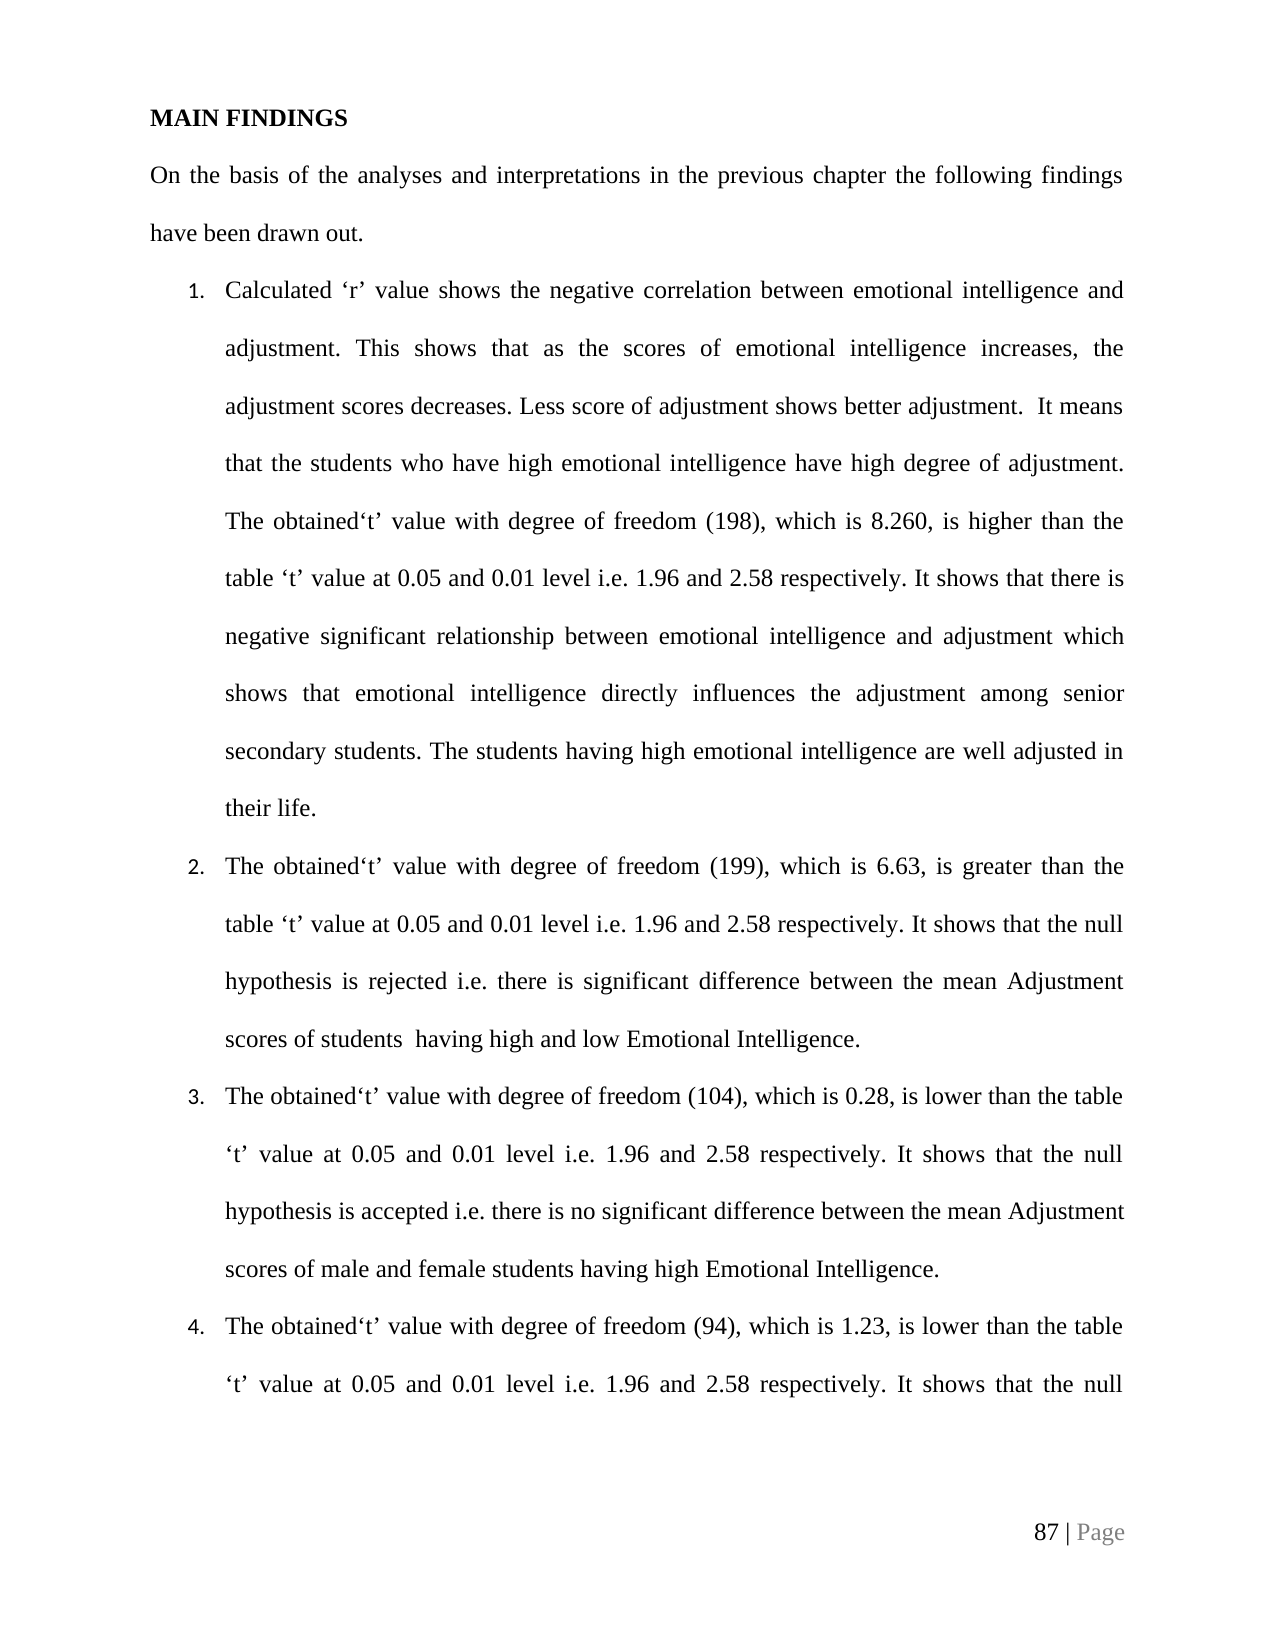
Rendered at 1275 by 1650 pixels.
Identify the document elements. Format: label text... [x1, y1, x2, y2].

list The obtained‘t’ value with degree of freedom (199), which is 6.63, is greater than the table ‘t’ value at 0.05 and 0.01 level i.e. 1.96 and 2.58 respectively. It shows that the null hypothesis is rejected i.e. there is significant difference between the mean Adjustment scores of students having high and low Emotional Intelligence. [187, 851, 1125, 1052]
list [187, 1311, 1125, 1398]
text On the basis of the analyses and interpretations in the previous chapter the following findings have been drawn out. [150, 161, 1125, 247]
text MAIN FINDINGS [150, 103, 1125, 132]
list The obtained‘t’ value with degree of freedom (104), which is 0.28, is lower than the table ‘t’ value at 0.05 and 0.01 level i.e. 1.96 and 2.58 respectively. It shows that the null hypothesis is accepted i.e. there is no significant difference between the mean Adjustment scores of male and female students having high Emotional Intelligence. [187, 1081, 1125, 1283]
list Calculated ‘r’ value shows the negative correlation between emotional intelligence and adjustment. This shows that as the scores of emotional intelligence increases, the adjustment scores decreases. Less score of adjustment shows better adjustment. It means that the students who have high emotional intelligence have high degree of adjustment. The obtained‘t’ value with degree of freedom (198), which is 8.260, is higher than the table ‘t’ value at 0.05 and 0.01 level i.e. 1.96 and 2.58 respectively. It shows that there is negative significant relationship between emotional intelligence and adjustment which shows that emotional intelligence directly influences the adjustment among senior secondary students. The students having high emotional intelligence are well adjusted in their life. [187, 276, 1125, 822]
